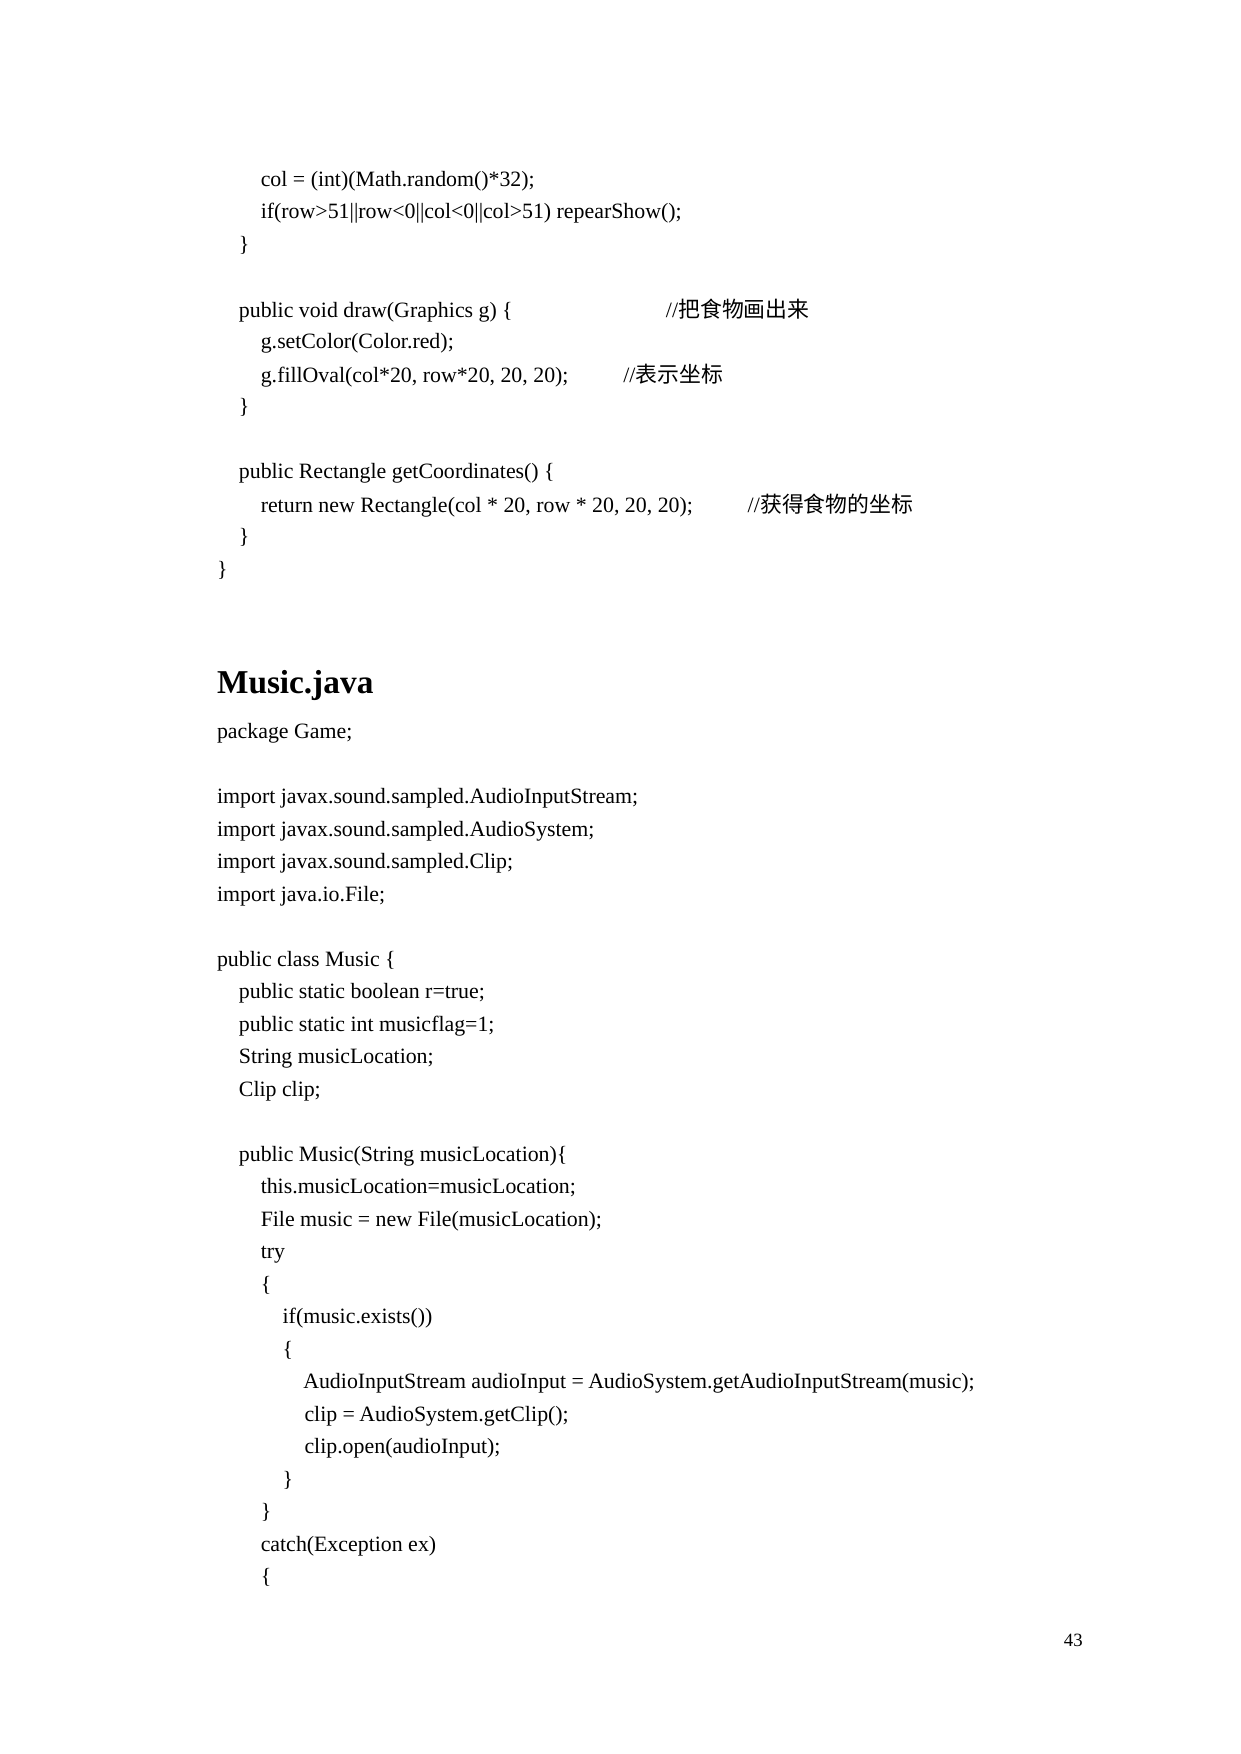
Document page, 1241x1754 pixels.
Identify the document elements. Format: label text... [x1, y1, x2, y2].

text import javax.sound.sampled.Clip; [217, 844, 1082, 877]
text } [217, 552, 1082, 584]
text return new Rectangle(col * 20, row * 20, 20, 20); //获得食物的坐标 [217, 487, 1082, 519]
text package Game; [217, 714, 1082, 747]
text AudioInputStream audioInput = AudioSystem.getAudioInputStream(music); [217, 1364, 1082, 1397]
text g.fillOval(col*20, row*20, 20, 20); //表示坐标 [217, 357, 1082, 389]
text } [217, 1462, 1082, 1494]
text if(row>51||row<0||col<0||col>51) repearShow(); [217, 194, 1082, 227]
text import javax.sound.sampled.AudioInputStream; [217, 779, 1082, 812]
text } [217, 227, 1082, 259]
text catch(Exception ex) [217, 1527, 1082, 1559]
text try [217, 1234, 1082, 1267]
text g.setColor(Color.red); [217, 324, 1082, 357]
text { [217, 1559, 1082, 1592]
text col = (int)(Math.random()*32); [217, 162, 1082, 194]
text } [217, 1494, 1082, 1527]
text clip.open(audioInput); [217, 1429, 1082, 1462]
text this.musicLocation=musicLocation; [217, 1169, 1082, 1202]
text } [217, 519, 1082, 552]
text public static int musicflag=1; [217, 1007, 1082, 1039]
text public void draw(Graphics g) { //把食物画出来 [217, 292, 1082, 324]
text { [217, 1267, 1082, 1299]
text public Rectangle getCoordinates() { [217, 454, 1082, 487]
text public Music(String musicLocation){ [217, 1137, 1082, 1169]
text String musicLocation; [217, 1039, 1082, 1072]
text import java.io.File; [217, 877, 1082, 909]
text public static boolean r=true; [217, 974, 1082, 1007]
text import javax.sound.sampled.AudioSystem; [217, 812, 1082, 844]
text { [217, 1332, 1082, 1364]
text public class Music { [217, 942, 1082, 974]
text if(music.exists()) [217, 1299, 1082, 1332]
text clip = AudioSystem.getClip(); [217, 1397, 1082, 1429]
text File music = new File(musicLocation); [217, 1202, 1082, 1234]
text Clip clip; [217, 1072, 1082, 1104]
text Music.java [217, 649, 1082, 714]
text } [217, 389, 1082, 422]
